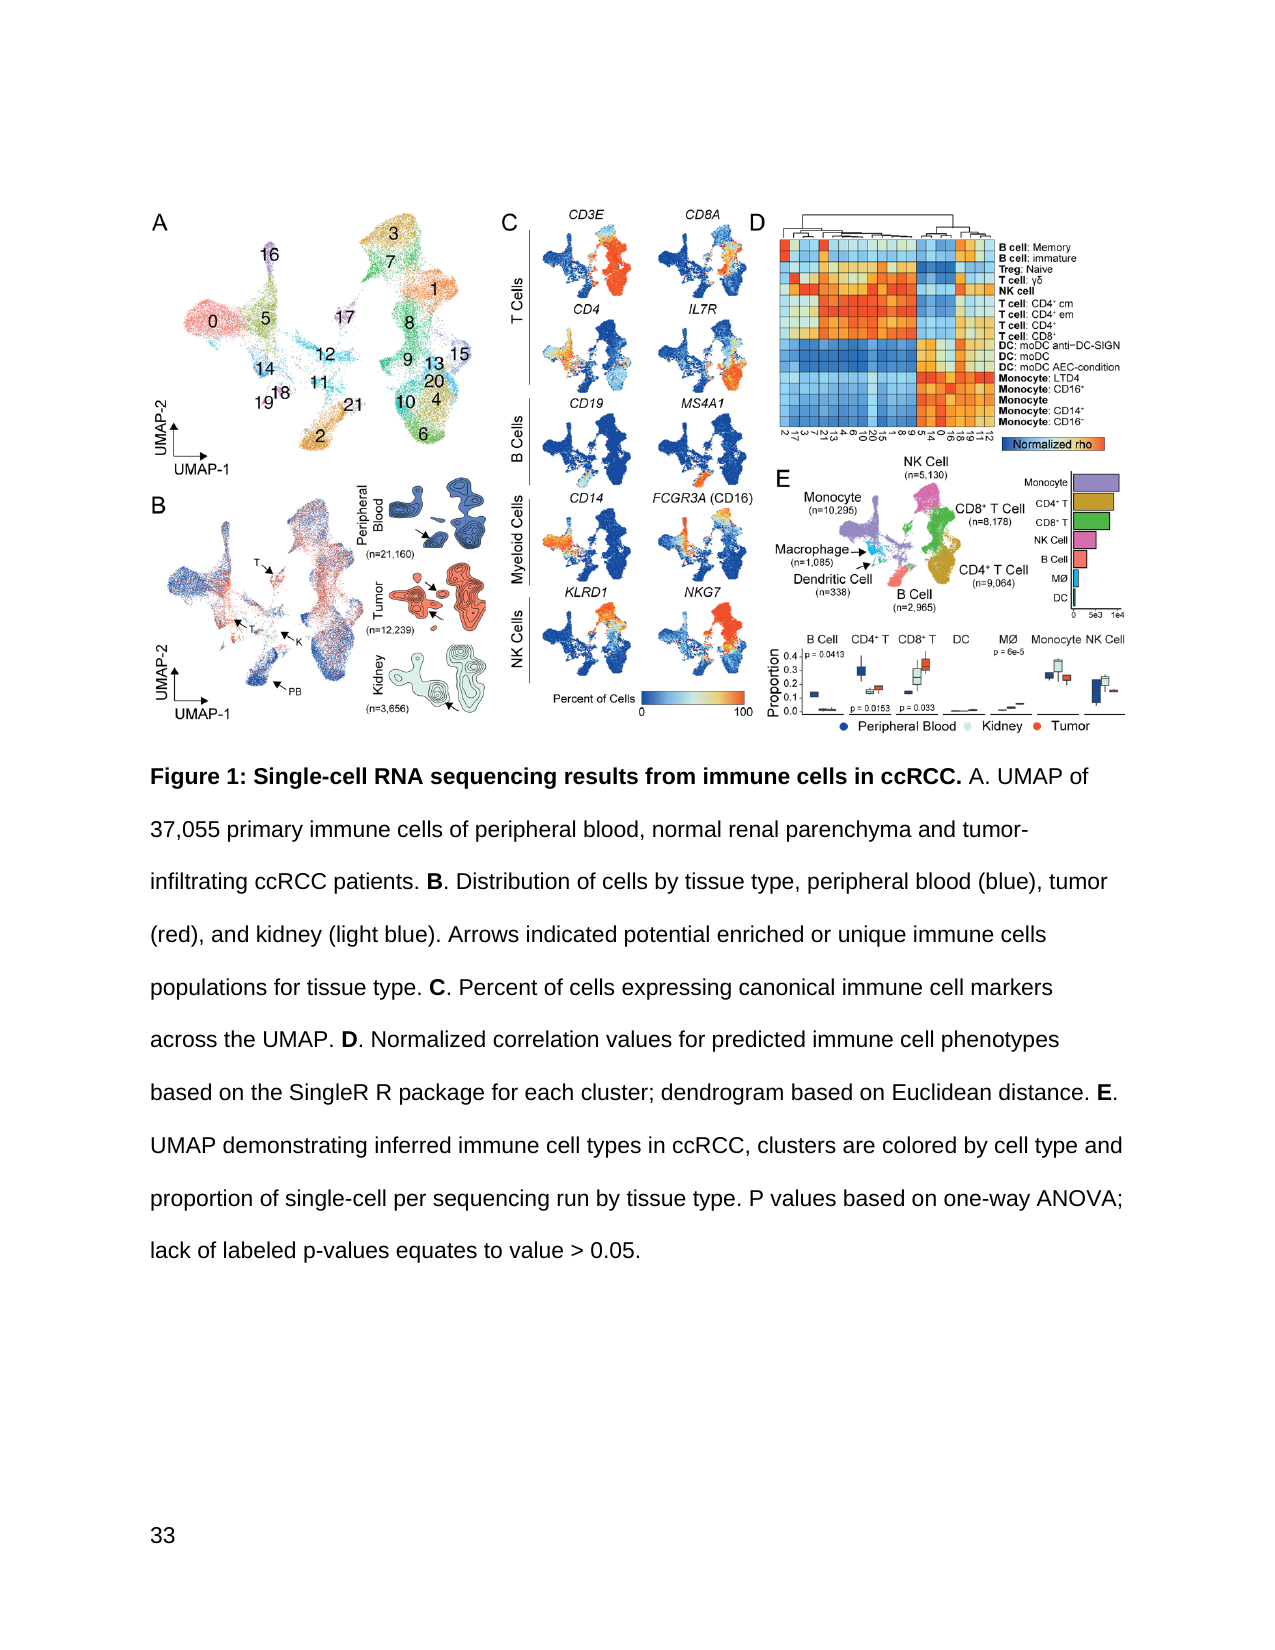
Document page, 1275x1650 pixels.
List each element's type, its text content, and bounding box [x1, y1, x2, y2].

text Figure 1: Single-cell RNA sequencing results from immune cells in ccRCC. A. UMAP of 37,055 primary immune cells of peripheral blood, normal renal parenchyma and tumor-infiltrating ccRCC patients. B. Distribution of cells by tissue type, peripheral blood (blue), tumor (red), and kidney (light blue). Arrows indicated potential enriched or unique immune cells populations for tissue type. C. Percent of cells expressing canonical immune cell markers across the UMAP. D. Normalized correlation values for predicted immune cell phenotypes based on the SingleR R package for each cluster; dendrogram based on Euclidean distance. E. UMAP demonstrating inferred immune cell types in ccRCC, clusters are colored by cell type and proportion of single-cell per sequencing run by tissue type. P values based on one-way ANOVA; lack of labeled p-values equates to value > 0.05. [150, 763, 1125, 1264]
picture [150, 207, 1125, 735]
